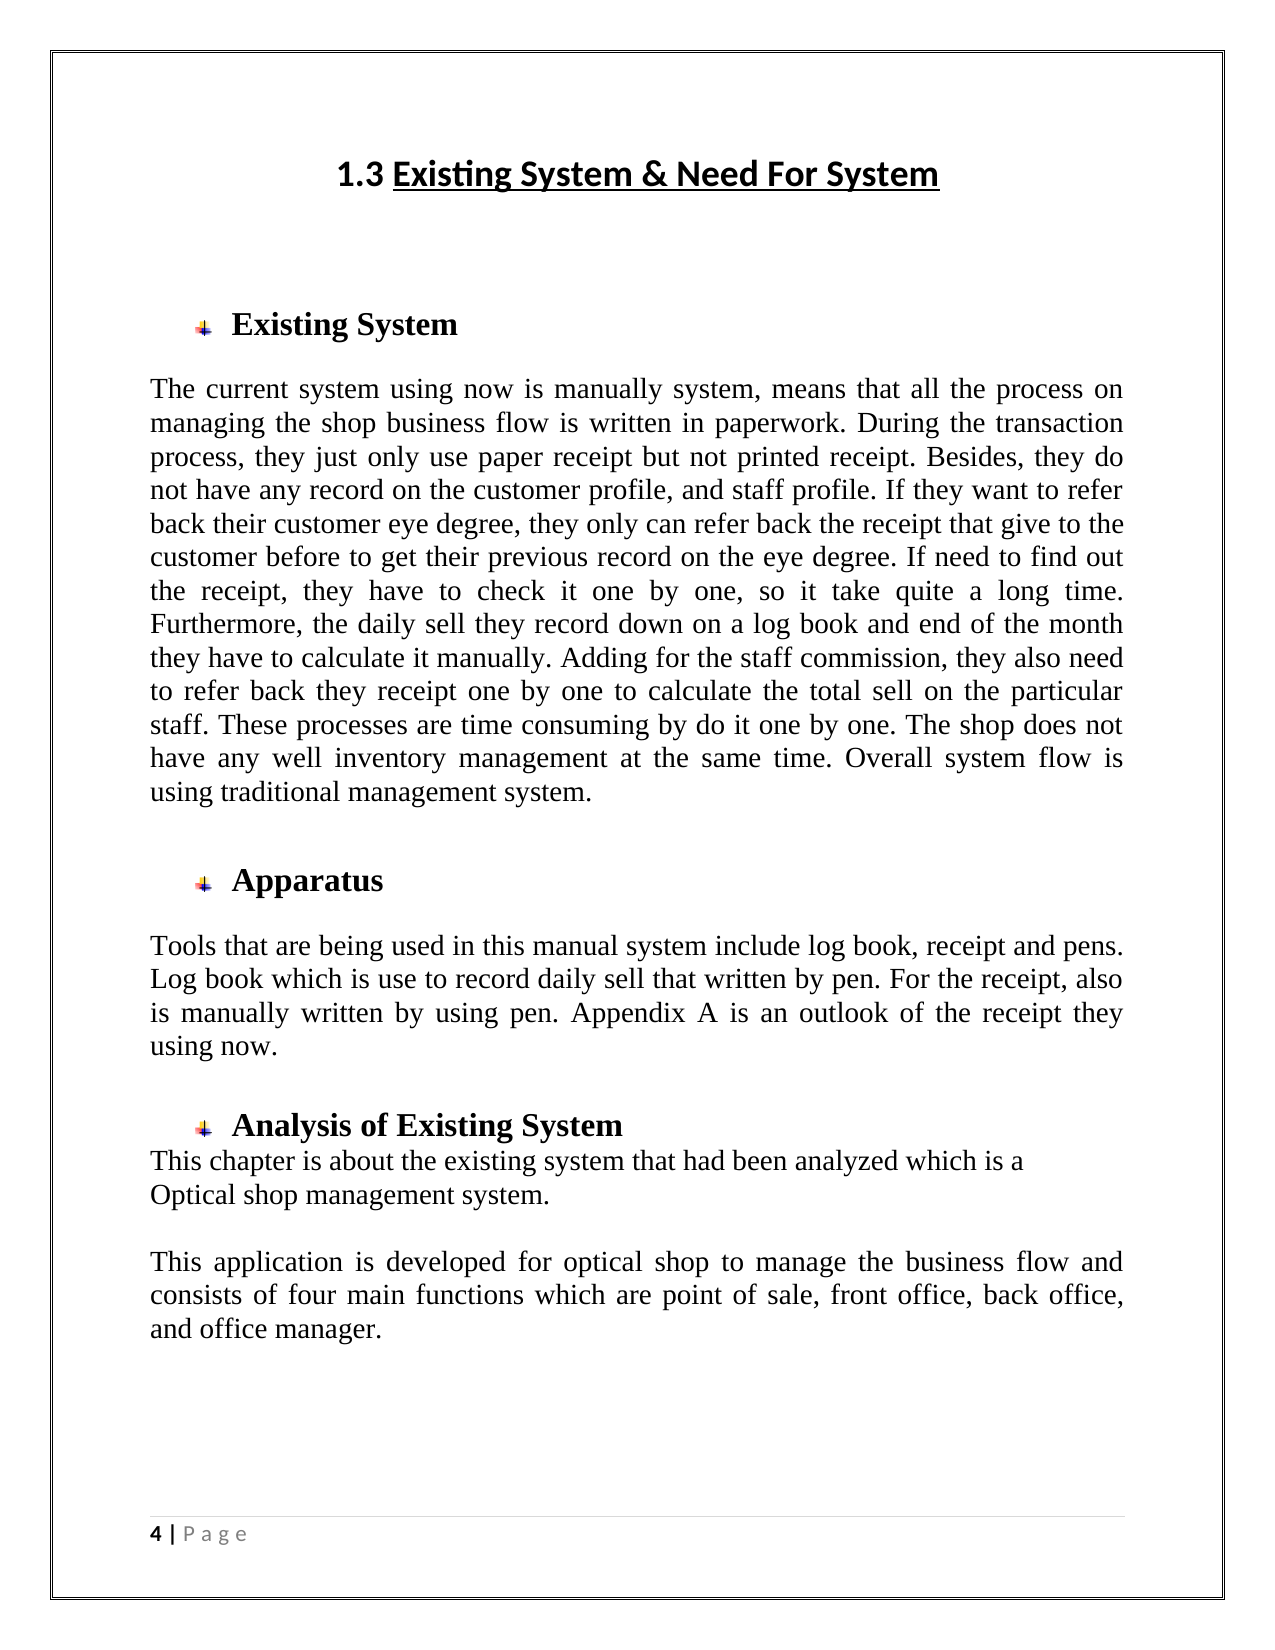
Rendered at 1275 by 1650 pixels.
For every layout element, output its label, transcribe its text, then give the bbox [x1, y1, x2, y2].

picture [195, 875, 212, 892]
list Existing System [194, 304, 1125, 343]
text This chapter is about the existing system that had been analyzed which is a [150, 1143, 1125, 1177]
list Analysis of Existing System [194, 1105, 1125, 1143]
picture [195, 1119, 212, 1137]
picture [195, 319, 212, 336]
text The current system using now is manually system, means that all the process on managing the shop business flow is written in paperwork. During the transaction process, they just only use paper receipt but not printed receipt. Besides, they do not have any record on the customer profile, and staff profile. If they want to refer back their customer eye degree, they only can refer back the receipt that give to the customer before to get their previous record on the eye degree. If need to find out the receipt, they have to check it one by one, so it take quite a long time. Furthermore, the daily sell they record down on a log book and end of the month they have to calculate it manually. Adding for the staff commission, they also need to refer back they receipt one by one to calculate the total sell on the particular staff. These processes are time consuming by do it one by one. The shop does not have any well inventory management at the same time. Overall system flow is using traditional management system. [150, 372, 1125, 808]
text 1.3 Existing System & Need For System [150, 150, 1125, 196]
text Tools that are being used in this manual system include log book, receipt and pens. Log book which is use to record daily sell that written by pen. For the receipt, also is manually written by using pen. Appendix A is an outlook of the receipt they using now. [150, 928, 1125, 1062]
text Optical shop management system. [150, 1177, 1125, 1210]
list Apparatus [194, 861, 1125, 899]
text This application is developed for optical shop to manage the business flow and consists of four main functions which are point of sale, front office, back office, and office manager. [150, 1244, 1125, 1344]
